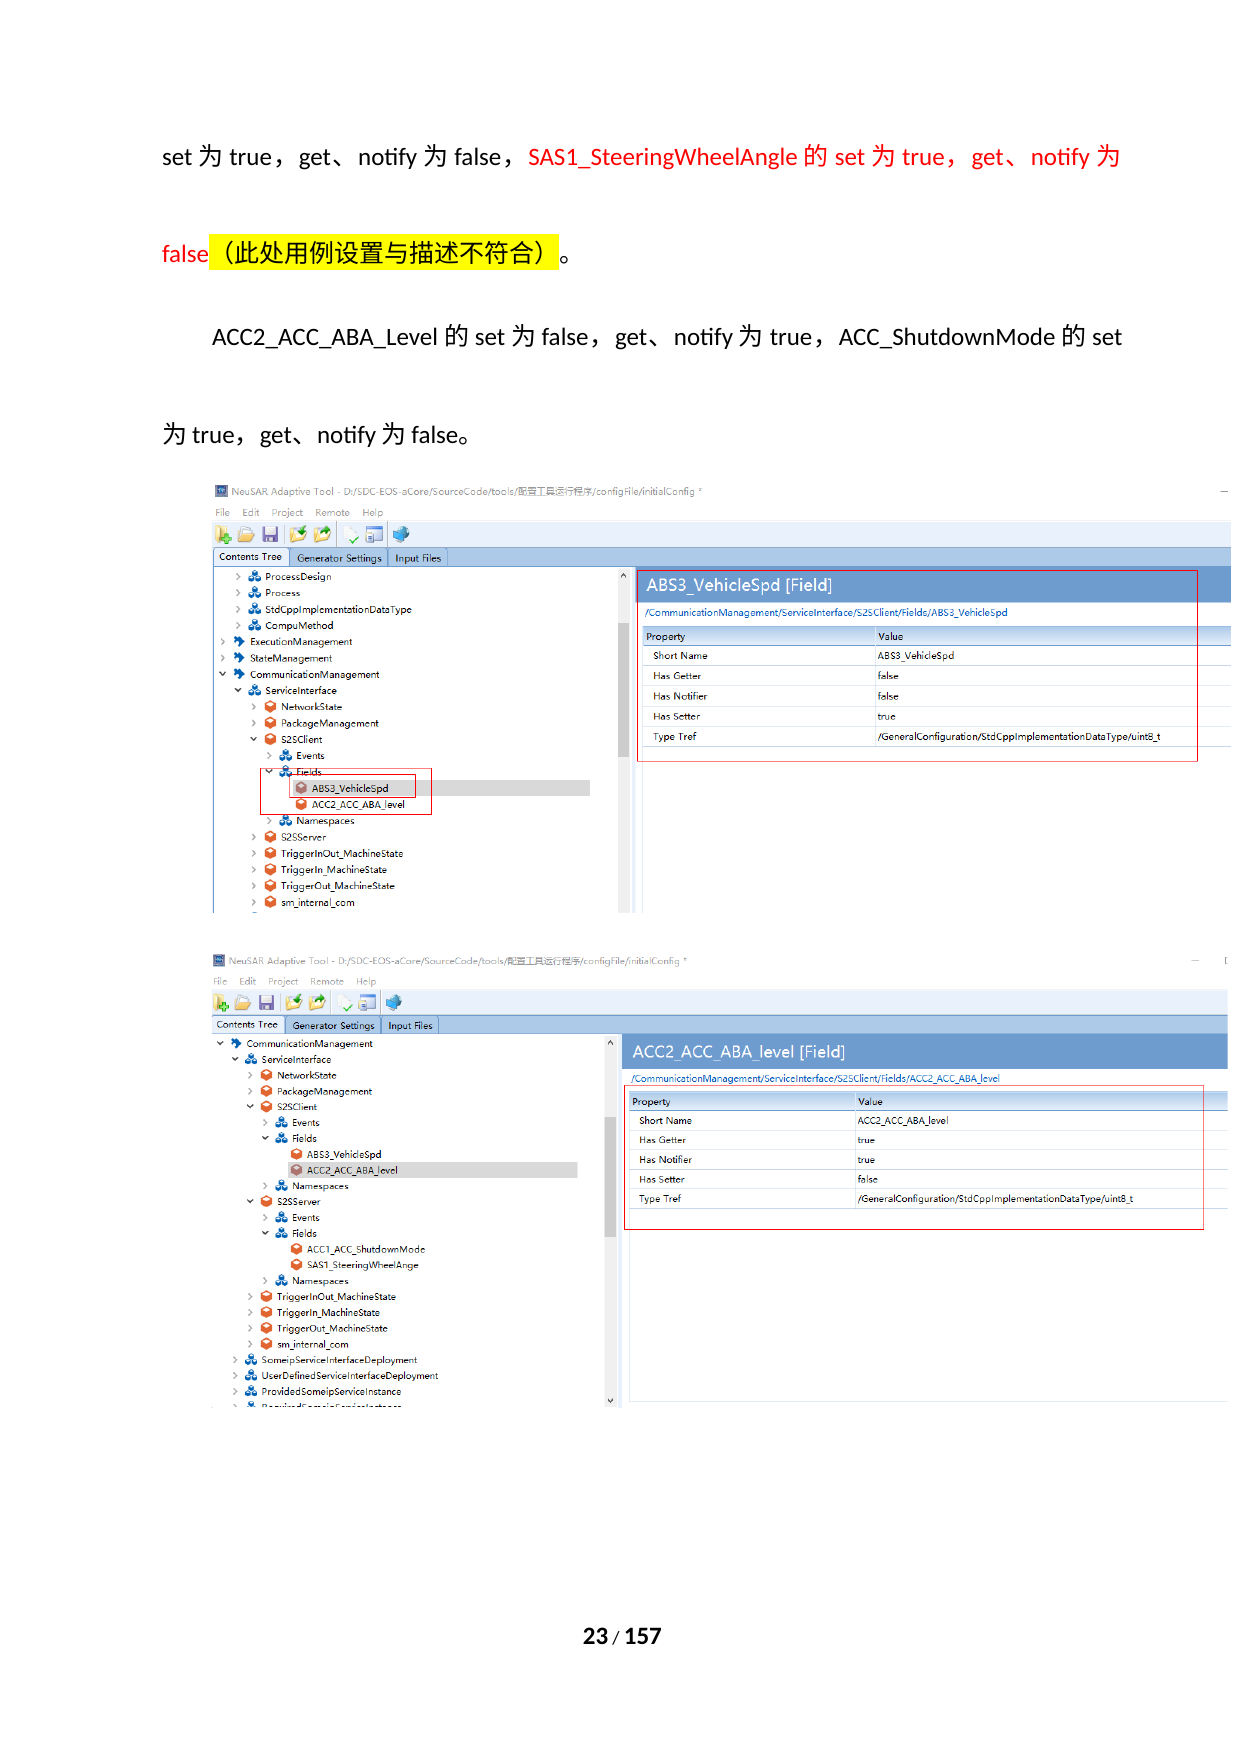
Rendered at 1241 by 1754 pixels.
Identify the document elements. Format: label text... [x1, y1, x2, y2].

picture [211, 482, 1231, 913]
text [162, 122, 1122, 284]
picture [211, 951, 1228, 1408]
text ACC2_ACC_ABA_Level的set为false，get、notify为true，ACC_ShutdownMode的set为true，get、notify为false。 [162, 302, 1122, 465]
